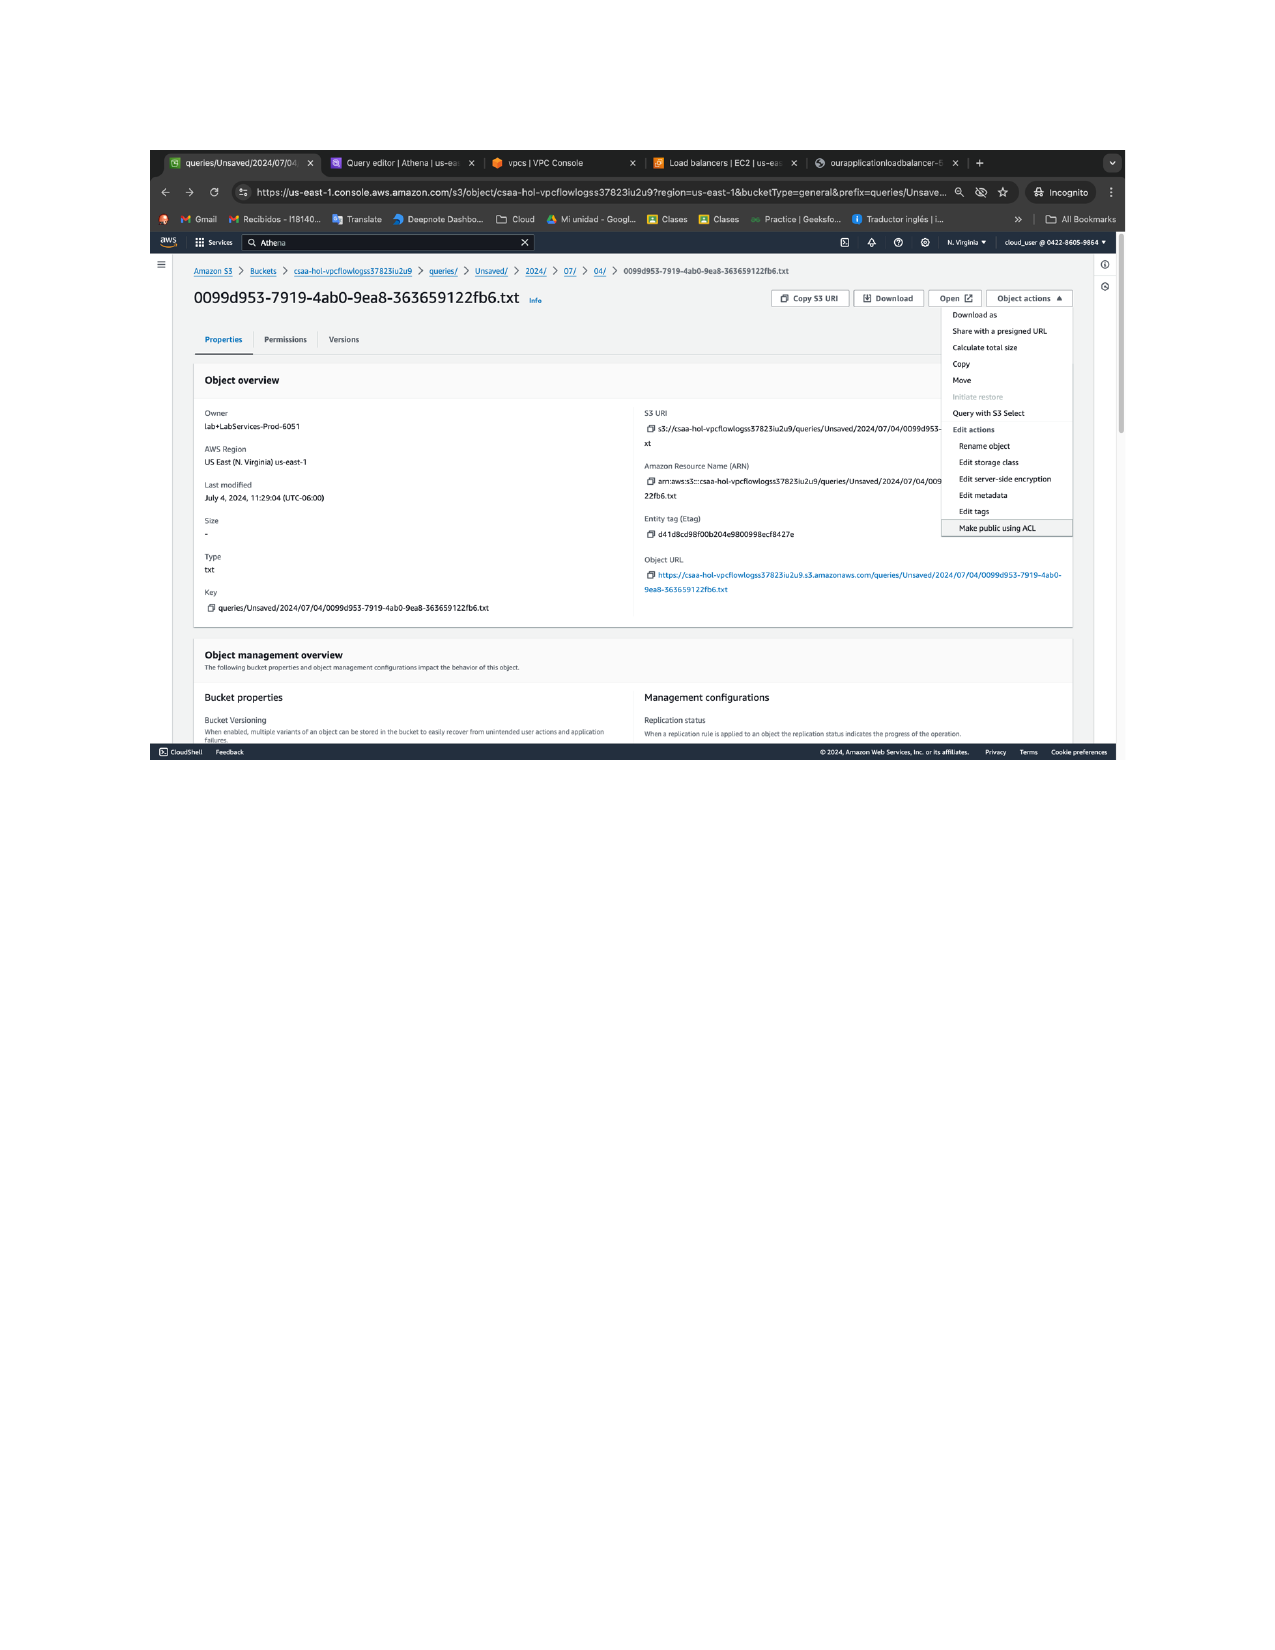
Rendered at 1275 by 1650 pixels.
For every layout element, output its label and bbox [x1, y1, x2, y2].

picture [150, 150, 1125, 760]
